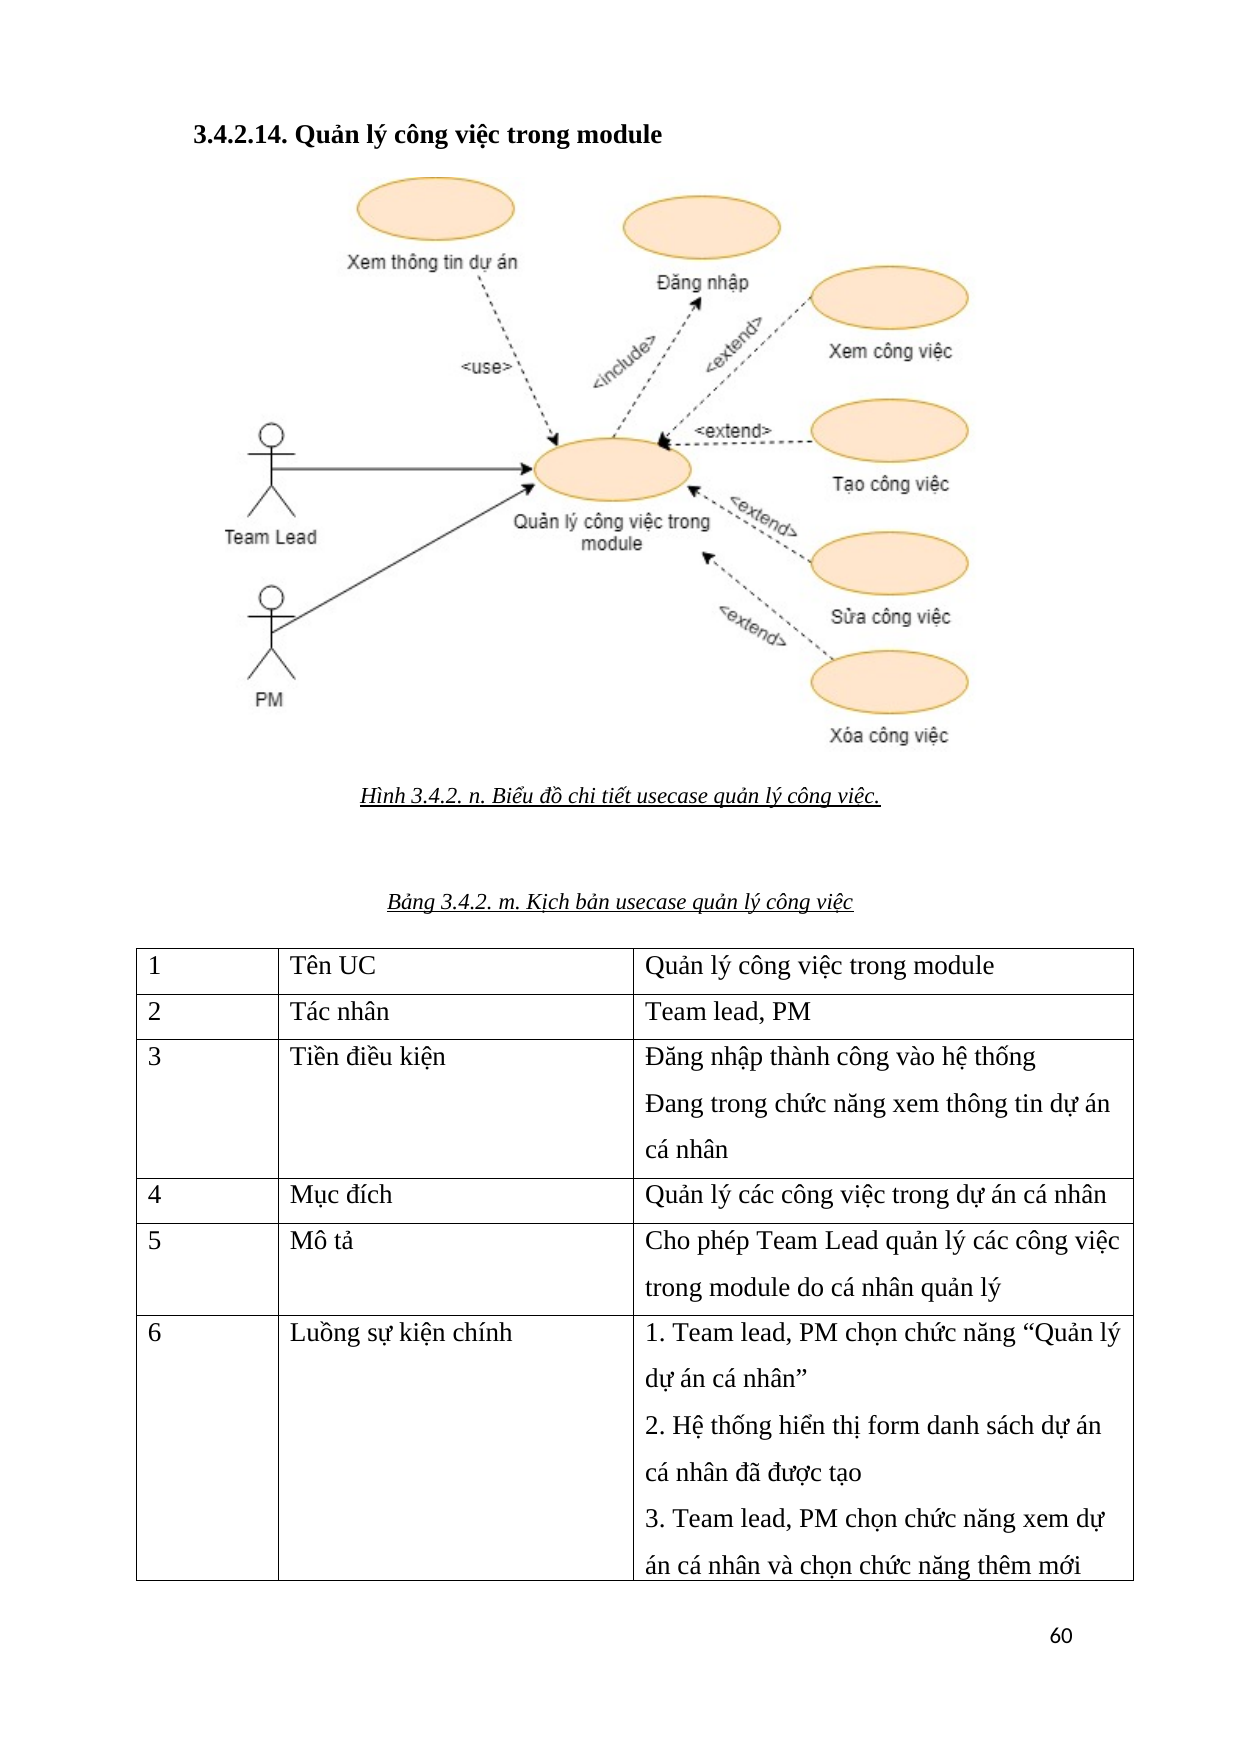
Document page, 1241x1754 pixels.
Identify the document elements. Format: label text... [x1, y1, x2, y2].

table_cell Team lead, PM [634, 995, 1133, 1039]
table_cell 2 [137, 995, 278, 1039]
table_cell Mục đích [279, 1179, 633, 1223]
table_cell Tiền điều kiện [279, 1040, 633, 1178]
subtitle 3.4.2.14. Quản lý công việc trong module [118, 118, 1122, 149]
table_header Quản lý công việc trong module [634, 949, 1133, 994]
picture [224, 177, 1016, 752]
table_cell 6 [137, 1316, 278, 1580]
table_header 1 [137, 949, 278, 994]
table_cell Mô tả [279, 1224, 633, 1315]
table_cell Tác nhân [279, 995, 633, 1039]
table_cell 4 [137, 1179, 278, 1223]
text Bảng 3.4.2. m. Kịch bản usecase quản lý công việc [118, 888, 1122, 914]
table_cell Quản lý các công việc trong dự án cá nhân [634, 1179, 1133, 1223]
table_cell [634, 1316, 1133, 1580]
table_cell Luồng sự kiện chính [279, 1316, 633, 1580]
table_header Tên UC [279, 949, 633, 994]
table_cell 3 [137, 1040, 278, 1178]
text Hình 3.4.2. n. Biểu đồ chi tiết usecase quản lý công việc. [118, 783, 1122, 809]
table_cell Cho phép Team Lead quản lý các công việc trong module do cá nhân quản lý [634, 1224, 1133, 1315]
table_cell 5 [137, 1224, 278, 1315]
table_cell Đăng nhập thành công vào hệ thống Đang trong chức năng xem thông tin dự án cá nhân [634, 1040, 1133, 1178]
